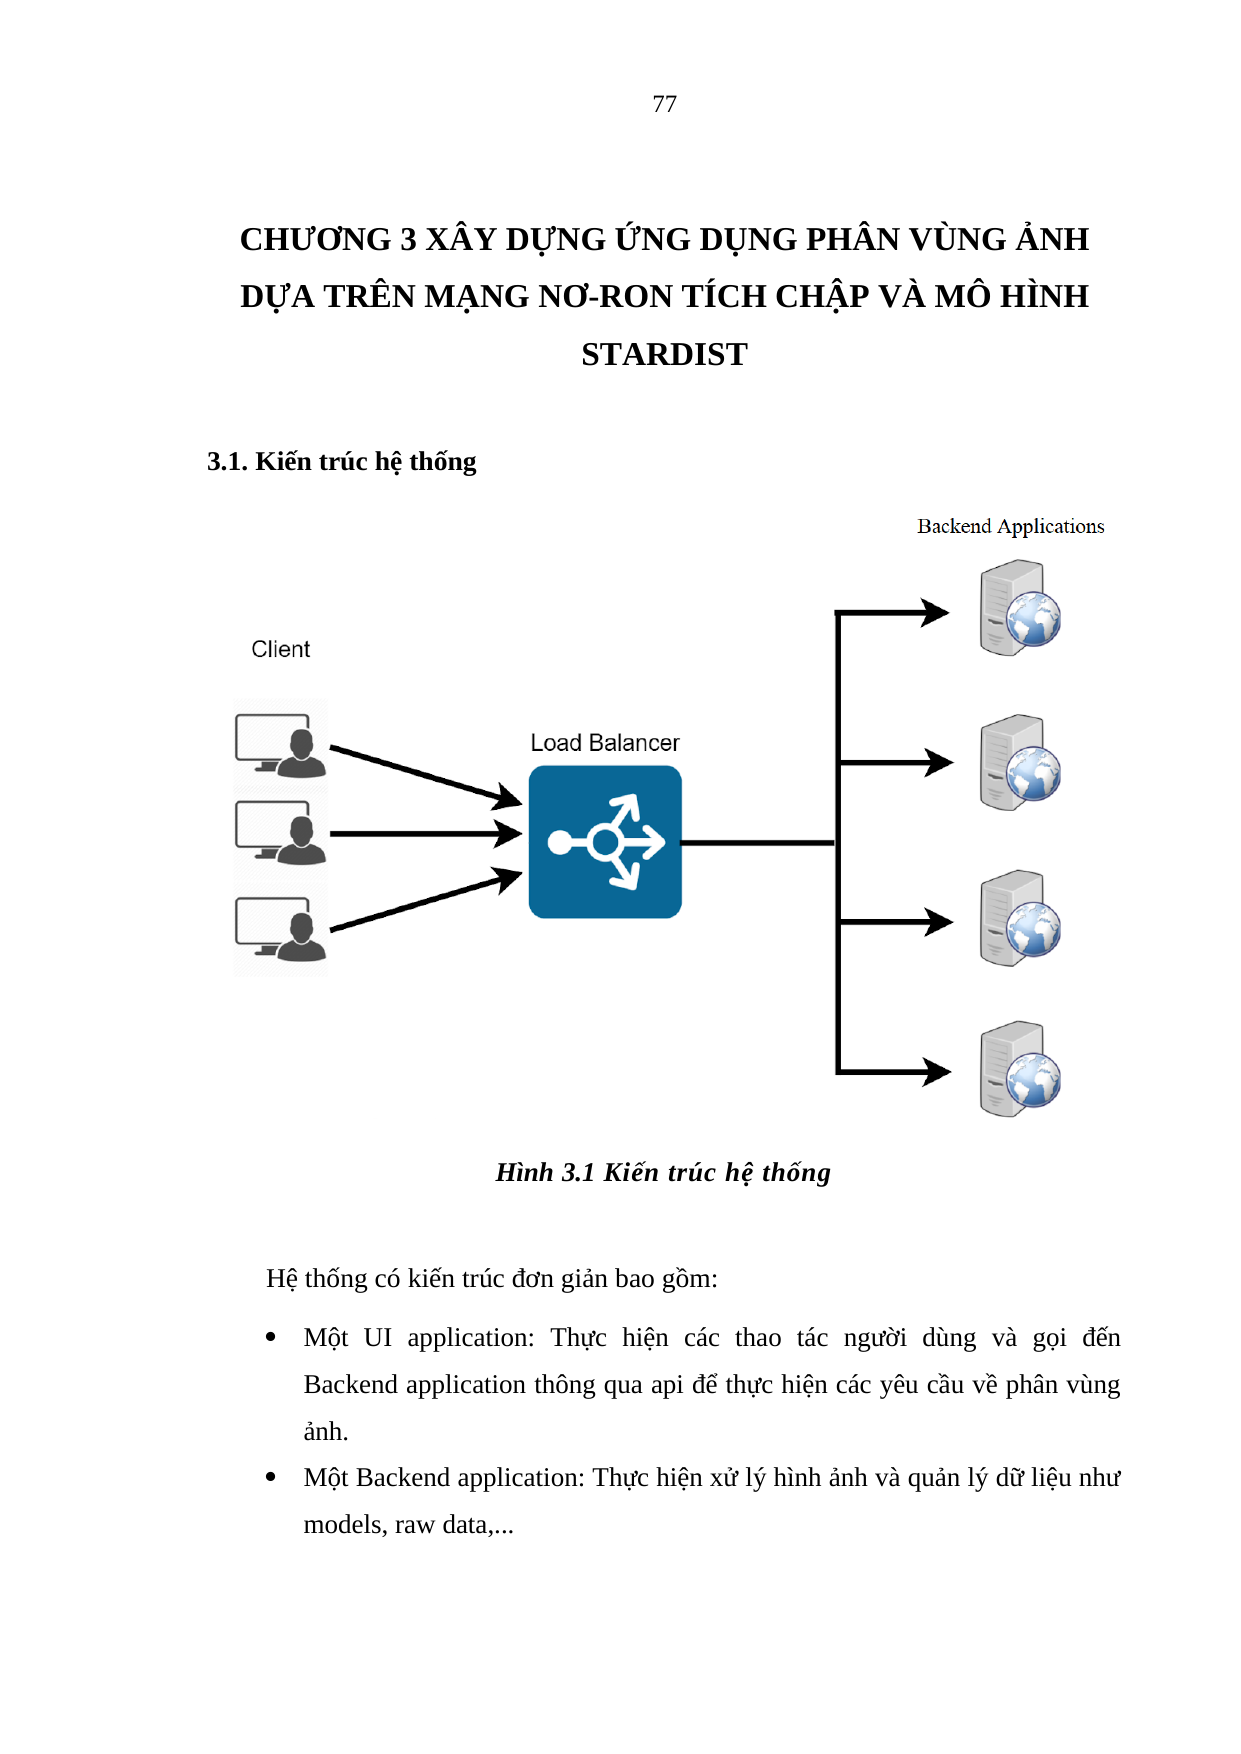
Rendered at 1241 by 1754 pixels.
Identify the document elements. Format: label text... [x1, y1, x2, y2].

text Hình 3.1 Kiến trúc hệ thống [207, 1156, 1122, 1187]
picture [207, 504, 1122, 1144]
list Một UI application: Thực hiện các thao tác người dùng và gọi đến Backend application thông qua api để thực hiện các yêu cầu về phân vùng ảnh. [266, 1321, 1122, 1446]
list Một Backend application: Thực hiện xử lý hình ảnh và quản lý dữ liệu như models, raw data,... [266, 1461, 1122, 1539]
text Hệ thống có kiến trúc đơn giản bao gồm: [207, 1262, 1122, 1293]
subtitle 3.1. Kiến trúc hệ thống [207, 446, 1122, 477]
subtitle CHƯƠNG 3 XÂY DỰNG ỨNG DỤNG PHÂN VÙNG ẢNH DỰA TRÊN MẠNG NƠ-RON TÍCH CHẬP VÀ MÔ HÌNH STARDIST [207, 219, 1122, 373]
